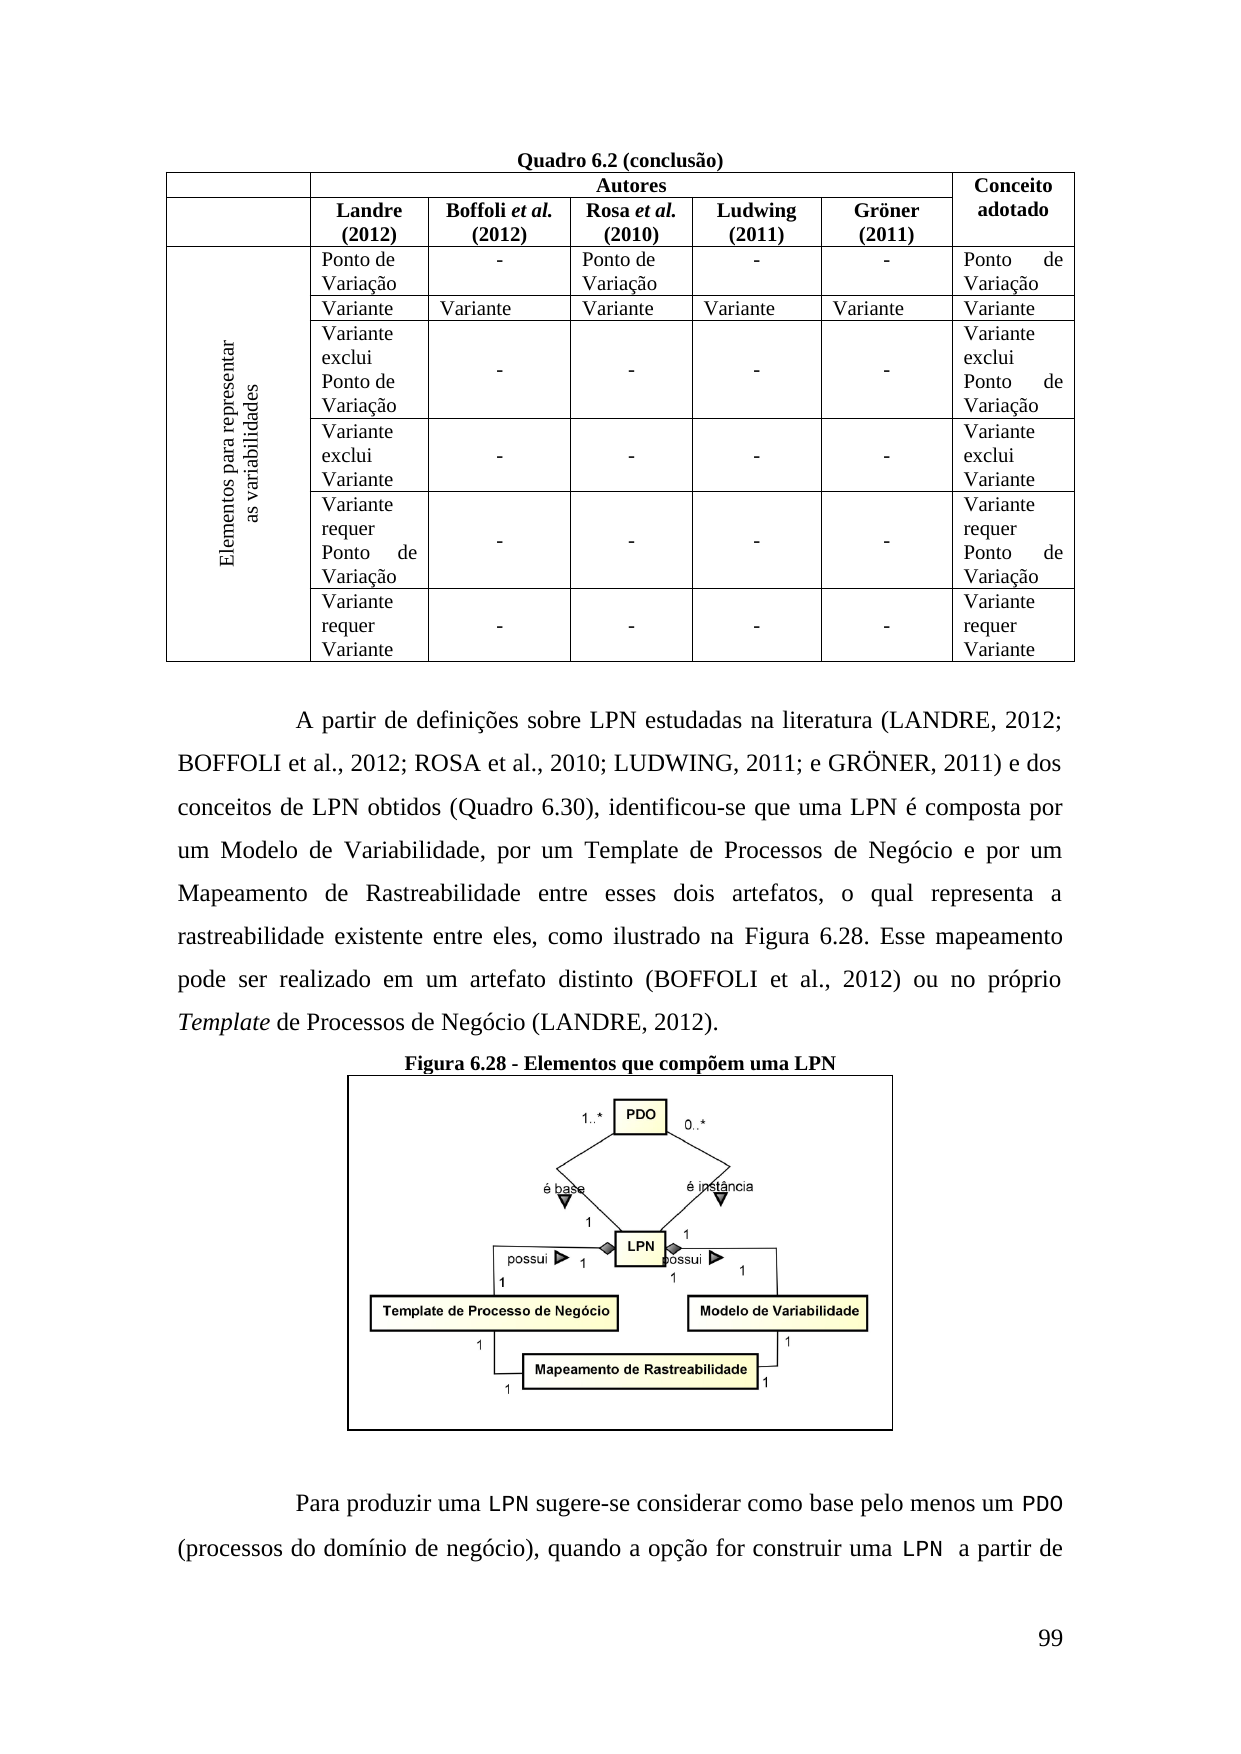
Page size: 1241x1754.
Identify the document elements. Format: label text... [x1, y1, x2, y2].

table_cell Ludwing (2011) [693, 198, 821, 246]
table_cell Variante requer Variante [953, 589, 1074, 661]
table_cell Variante [571, 296, 692, 320]
table_cell Variante exclui Ponto de Variação [953, 321, 1074, 417]
table_cell Variante [822, 296, 952, 320]
table_cell Ponto de Variação [571, 247, 692, 295]
table_cell Variante [693, 296, 821, 320]
table_cell - [822, 419, 952, 491]
table_cell - [571, 492, 692, 588]
table_cell Variante exclui Variante [953, 419, 1074, 491]
text Quadro 6.2 (conclusão) [177, 148, 1063, 172]
table_cell - [429, 321, 570, 417]
table_cell Variante [953, 296, 1074, 320]
table_header Autores [311, 173, 952, 197]
table_header [167, 173, 310, 197]
table_cell Gröner (2011) [822, 198, 952, 246]
table_cell Ponto de Variação [953, 247, 1074, 295]
table_cell - [693, 321, 821, 417]
table_cell - [822, 589, 952, 661]
table_cell - [429, 492, 570, 588]
table_cell - [429, 419, 570, 491]
table_cell Ponto de Variação [311, 247, 428, 295]
table_cell - [571, 589, 692, 661]
table_cell - [822, 492, 952, 588]
table_cell - [693, 247, 821, 295]
table_cell - [822, 321, 952, 417]
table_cell [167, 198, 310, 246]
table_cell Variante requer Ponto de Variação [953, 492, 1074, 588]
table_cell Landre (2012) [311, 198, 428, 246]
table_cell - [571, 321, 692, 417]
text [177, 1488, 1063, 1563]
table_cell Elementos para representar as variabilidades [167, 247, 310, 661]
table_header Conceito adotado [953, 173, 1074, 246]
table_cell - [429, 589, 570, 661]
table_cell Variante exclui Ponto de Variação [311, 321, 428, 417]
table_cell Rosa et al.(2010) [571, 198, 692, 246]
table_cell Boffoli et al.(2012) [429, 198, 570, 246]
table_cell - [693, 419, 821, 491]
table_cell - [571, 419, 692, 491]
table_cell Variante [311, 296, 428, 320]
table_cell - [822, 247, 952, 295]
table_cell Variante requer Ponto de Variação [311, 492, 428, 588]
table_cell - [693, 589, 821, 661]
picture [349, 1076, 892, 1429]
table_cell Variante exclui Variante [311, 419, 428, 491]
table_cell - [693, 492, 821, 588]
table_cell Variante [429, 296, 570, 320]
table_cell Variante requer Variante [311, 589, 428, 661]
table_cell - [429, 247, 570, 295]
